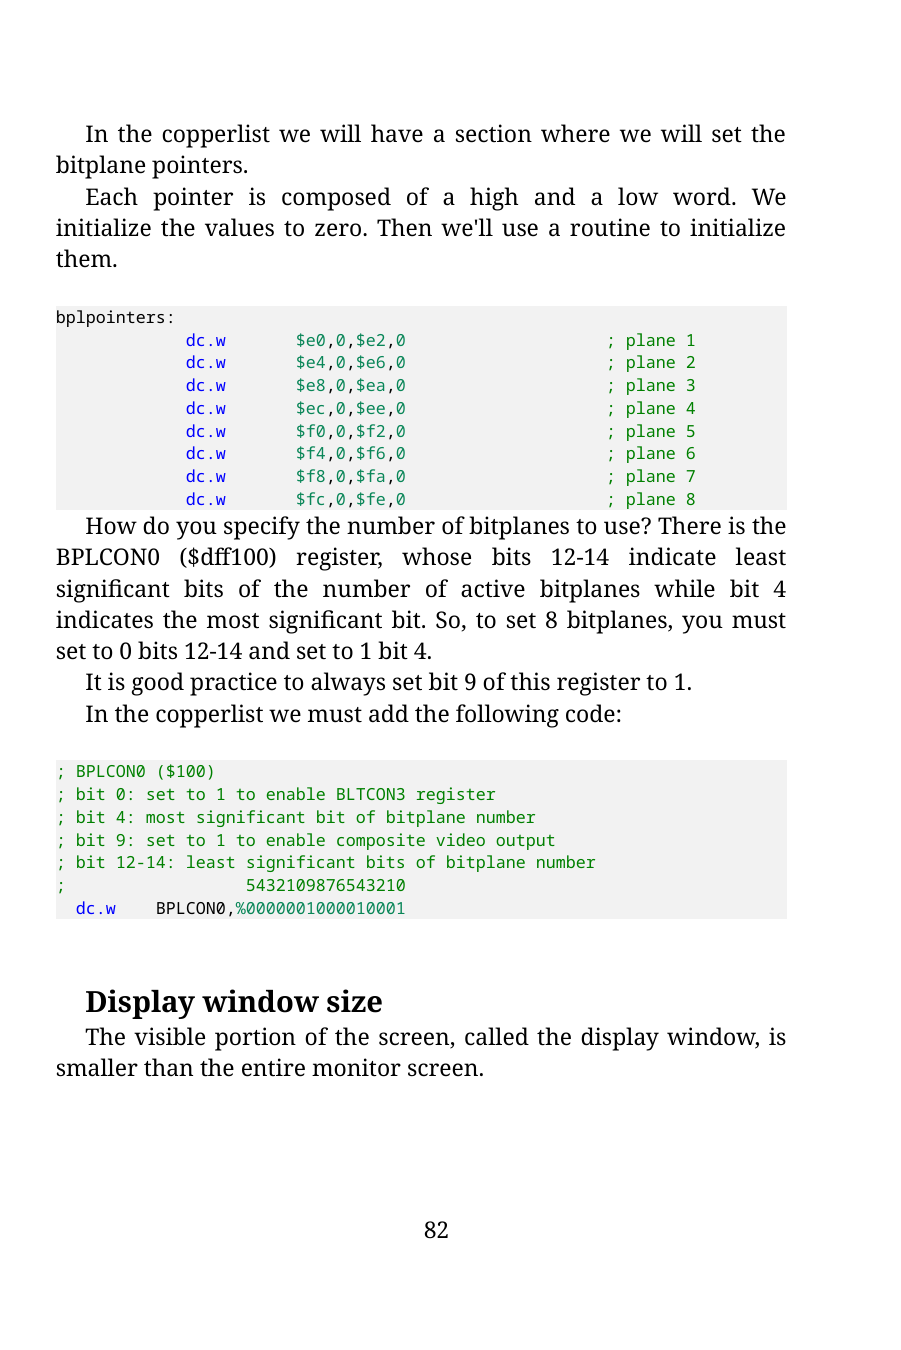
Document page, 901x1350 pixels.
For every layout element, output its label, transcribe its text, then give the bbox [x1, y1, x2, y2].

text ; bit 0: set to 1 to enable BLTCON3 register [56, 783, 787, 805]
text dc.w $f0,0,$f2,0 ; plane 5 [56, 419, 787, 442]
text dc.w $ec,0,$ee,0 ; plane 4 [56, 396, 787, 419]
text dc.w $f4,0,$f6,0 ; plane 6 [56, 442, 787, 464]
text dc.w $e0,0,$e2,0 ; plane 1 [56, 328, 787, 351]
text How do you specify the number of bitplanes to use? There is the BPLCON0 ($dff100) register, whose bits 12-14 indicate least significant bits of the number of active bitplanes while bit 4 indicates the most significant bit. So, to set 8 bitplanes, you must set to 0 bits 12-14 and set to 1 bit 4. [56, 510, 787, 666]
text Each pointer is composed of a high and a low word. We initialize the values to zero. Then we'll use a routine to initialize them. [56, 181, 787, 274]
text ; bit 4: most significant bit of bitplane number [56, 805, 787, 828]
text bplpointers: [56, 306, 787, 328]
text ; 5432109876543210 [56, 873, 787, 896]
text dc.w $f8,0,$fa,0 ; plane 7 [56, 464, 787, 487]
text The visible portion of the screen, called the display window, is smaller than the entire monitor screen. [56, 1021, 787, 1084]
text ; BPLCON0 ($100) [56, 760, 787, 783]
subtitle Display window size [56, 981, 787, 1021]
text In the copperlist we must add the following code: [56, 697, 787, 729]
text dc.w $e4,0,$e6,0 ; plane 2 [56, 351, 787, 374]
text ; bit 9: set to 1 to enable composite video output [56, 828, 787, 851]
text In the copperlist we will have a section where we will set the bitplane pointers. [56, 118, 787, 181]
text dc.w $e8,0,$ea,0 ; plane 3 [56, 374, 787, 396]
text ; bit 12-14: least significant bits of bitplane number [56, 851, 787, 873]
text It is good practice to always set bit 9 of this register to 1. [56, 666, 787, 697]
text dc.w BPLCON0,%0000001000010001 [56, 896, 787, 919]
text dc.w $fc,0,$fe,0 ; plane 8 [56, 487, 787, 510]
